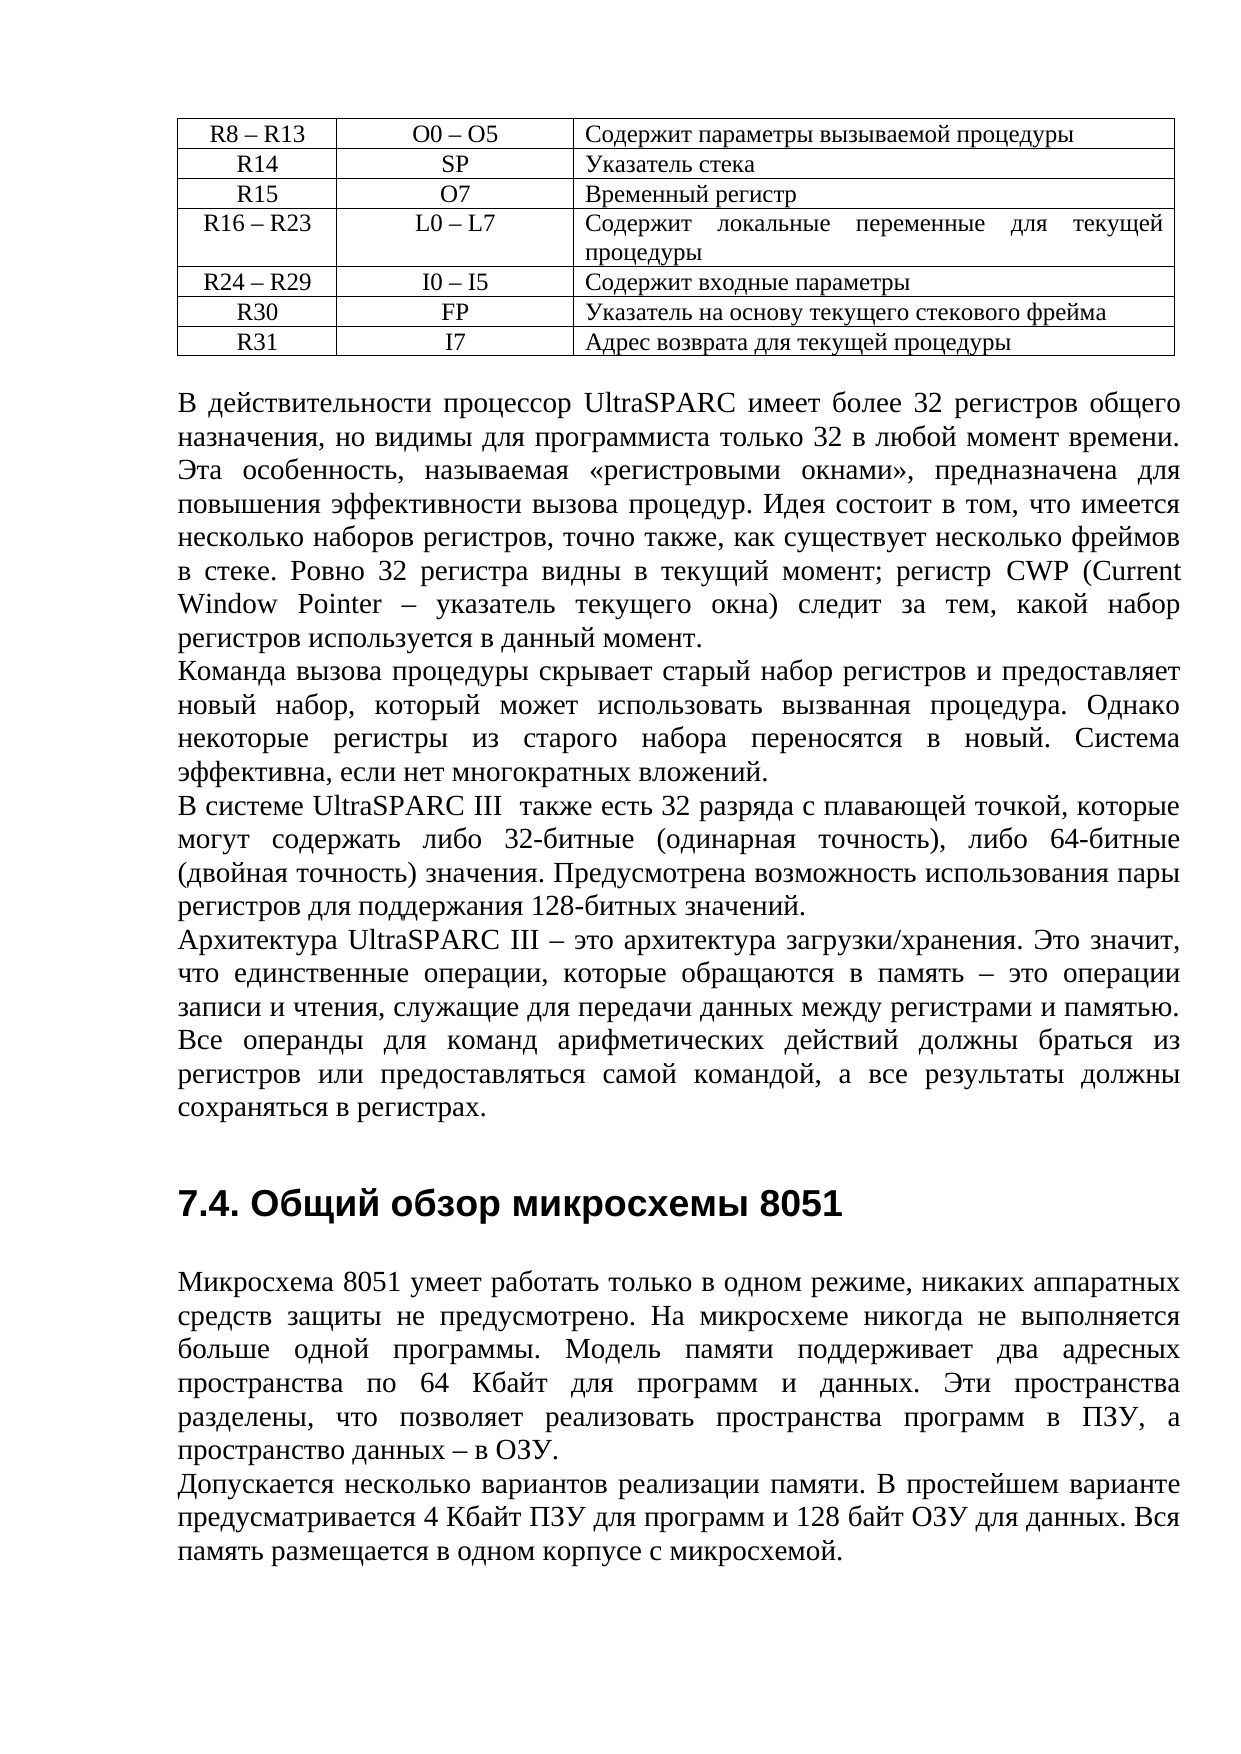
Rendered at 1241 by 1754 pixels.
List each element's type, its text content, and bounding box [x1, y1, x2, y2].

table_cell Адрес возврата для текущей процедуры [574, 327, 1174, 355]
text Допускается несколько вариантов реализации памяти. В простейшем варианте предусматривается 4 Кбайт ПЗУ для программ и 128 байт ОЗУ для данных. Вся память размещается в одном корпусе с микросхемой. [177, 1466, 1181, 1566]
text В системе UltraSPARC III также есть 32 разряда с плавающей точкой, которые могут содержать либо 32-битные (одинарная точность), либо 64-битные (двойная точность) значения. Предусмотрена возможность использования пары регистров для поддержания 128-битных значений. [177, 788, 1181, 922]
table_cell R31 [178, 327, 336, 355]
subtitle 7.4. Общий обзор микросхемы 8051 [177, 1182, 1181, 1225]
table_cell R14 [178, 149, 336, 178]
text Команда вызова процедуры скрывает старый набор регистров и предоставляет новый набор, который может использовать вызванная процедура. Однако некоторые регистры из старого набора переносятся в новый. Система эффективна, если нет многократных вложений. [177, 653, 1181, 788]
table_cell Содержит параметры вызываемой процедуры [574, 119, 1174, 148]
table_cell I0 – I5 [337, 267, 573, 296]
table_cell L0 – L7 [337, 209, 573, 266]
table_cell FP [337, 297, 573, 326]
table_cell R15 [178, 179, 336, 207]
table_cell R8 – R13 [178, 119, 336, 148]
table_cell R24 – R29 [178, 267, 336, 296]
table_cell Содержит входные параметры [574, 267, 1174, 296]
table_cell SP [337, 149, 573, 178]
table_cell I7 [337, 327, 573, 355]
table_cell Содержит локальные переменные для текущей процедуры [574, 209, 1174, 266]
table_cell O7 [337, 179, 573, 207]
table_cell Временный регистр [574, 179, 1174, 207]
text Архитектура UltraSPARC III – это архитектура загрузки/хранения. Это значит, что единственные операции, которые обращаются в память – это операции записи и чтения, служащие для передачи данных между регистрами и памятью. Все операнды для команд арифметических действий должны браться из регистров или предоставляться самой командой, а все результаты должны сохраняться в регистрах. [177, 922, 1181, 1123]
table_cell Указатель стека [574, 149, 1174, 178]
text В действительности процессор UltraSPARC имеет более 32 регистров общего назначения, но видимы для программиста только 32 в любой момент времени. Эта особенность, называемая «регистровыми окнами», предназначена для повышения эффективности вызова процедур. Идея состоит в том, что имеется несколько наборов регистров, точно также, как существует несколько фреймов в стеке. Ровно 32 регистра видны в текущий момент; регистр CWP (Current Window Pointer – указатель текущего окна) следит за тем, какой набор регистров используется в данный момент. [177, 385, 1181, 653]
table_cell Указатель на основу текущего стекового фрейма [574, 297, 1174, 326]
table_cell R30 [178, 297, 336, 326]
table_cell O0 – O5 [337, 119, 573, 148]
text Микросхема 8051 умеет работать только в одном режиме, никаких аппаратных средств защиты не предусмотрено. На микросхеме никогда не выполняется больше одной программы. Модель памяти поддерживает два адресных пространства по 64 Кбайт для программ и данных. Эти пространства разделены, что позволяет реализовать пространства программ в ПЗУ, а пространство данных – в ОЗУ. [177, 1264, 1181, 1466]
table_cell R16 – R23 [178, 209, 336, 266]
